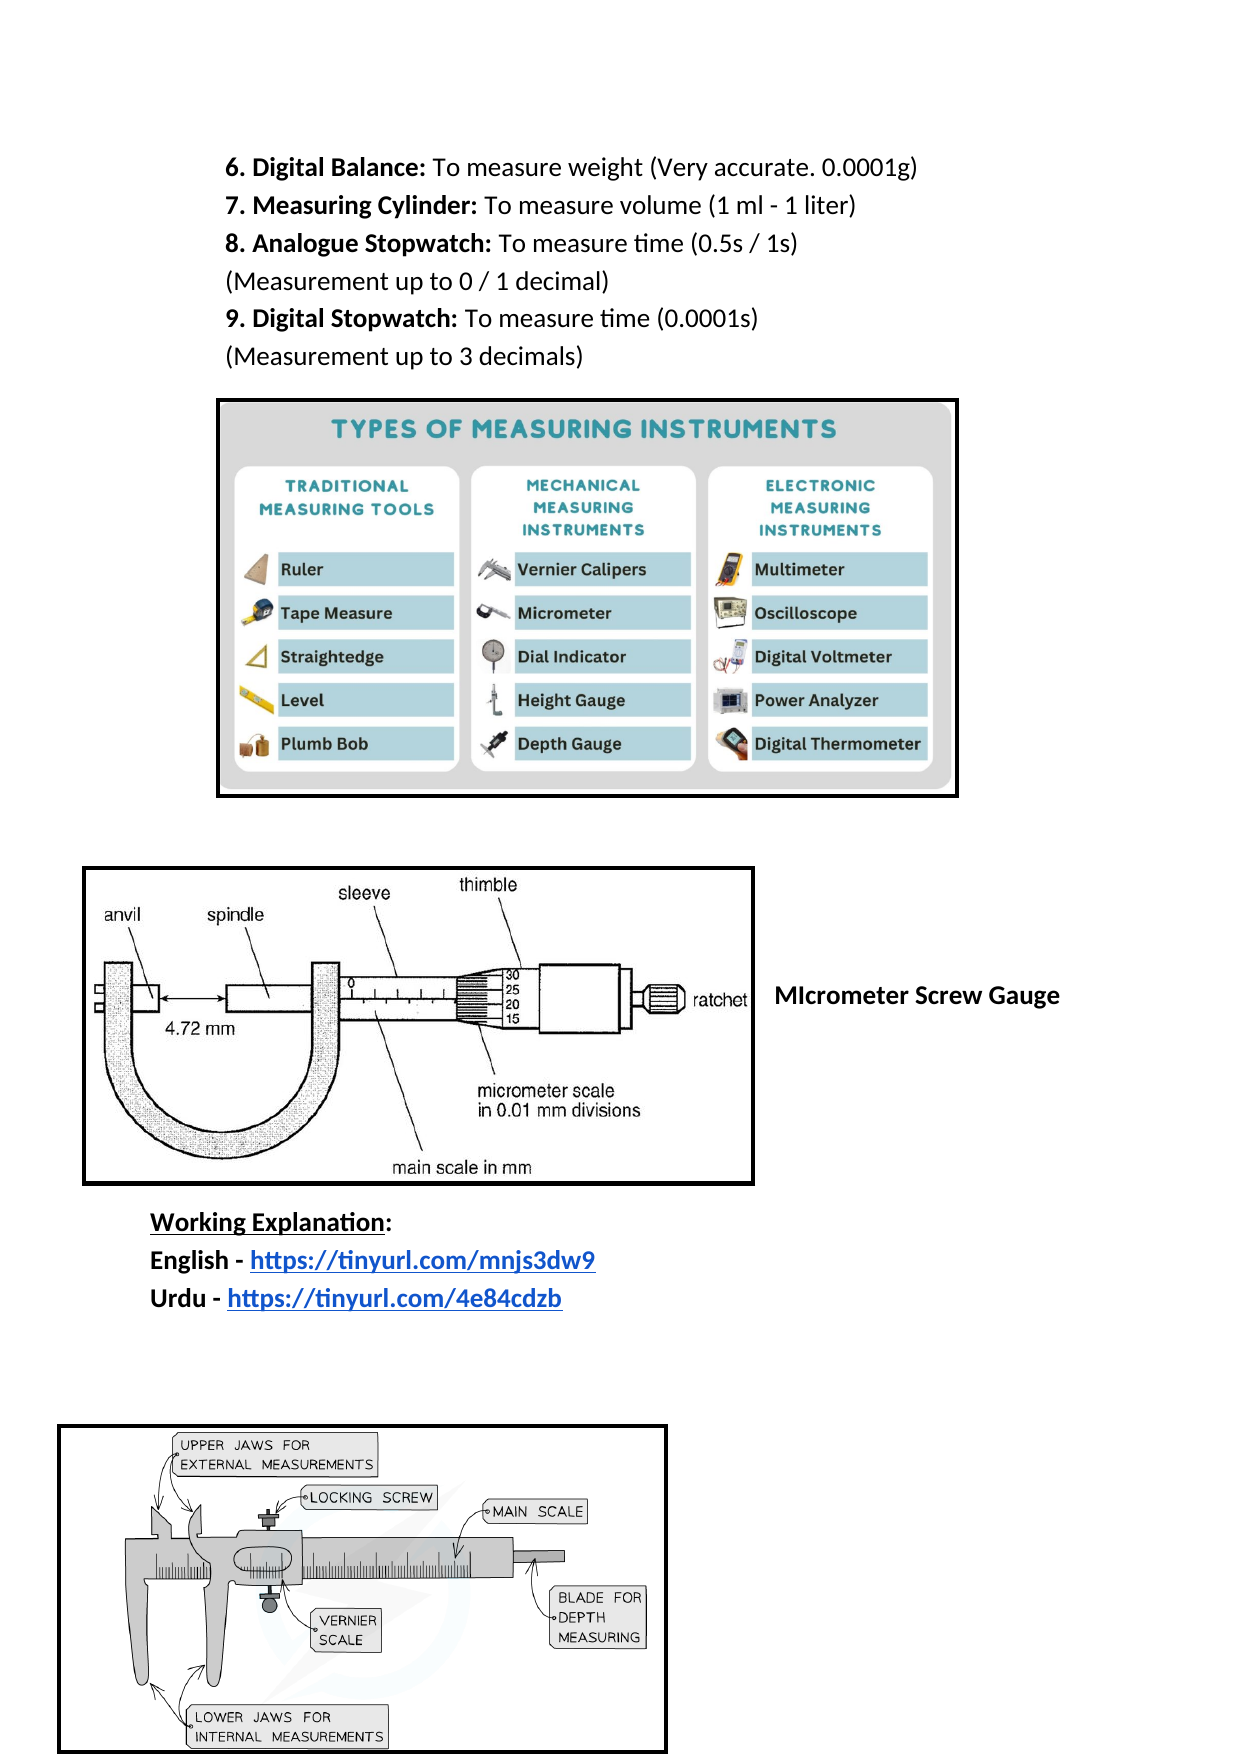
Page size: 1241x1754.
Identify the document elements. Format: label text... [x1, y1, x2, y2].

text English - https://tinyurl.com/mnjs3dw9 [150, 1243, 1086, 1276]
text 6. Digital Balance: To measure weight (Very accurate. 0.0001g) [225, 150, 1086, 183]
text 9. Digital Stopwatch: To measure time (0.0001s) [225, 302, 1086, 335]
picture [220, 402, 955, 794]
text 8. Analogue Stopwatch: To measure time (0.5s / 1s) [225, 226, 1086, 259]
text MIcrometer Screw Gauge [755, 978, 1086, 1011]
text (Measurement up to 0 / 1 decimal) [225, 264, 1086, 297]
picture [86, 870, 751, 1181]
text (Measurement up to 3 decimals) [225, 339, 1086, 373]
picture [61, 1428, 664, 1750]
text Working Explanation: [150, 1206, 1086, 1238]
text Urdu - https://tinyurl.com/4e84cdzb [150, 1281, 1086, 1314]
text 7. Measuring Cylinder: To measure volume (1 ml - 1 liter) [225, 188, 1086, 221]
